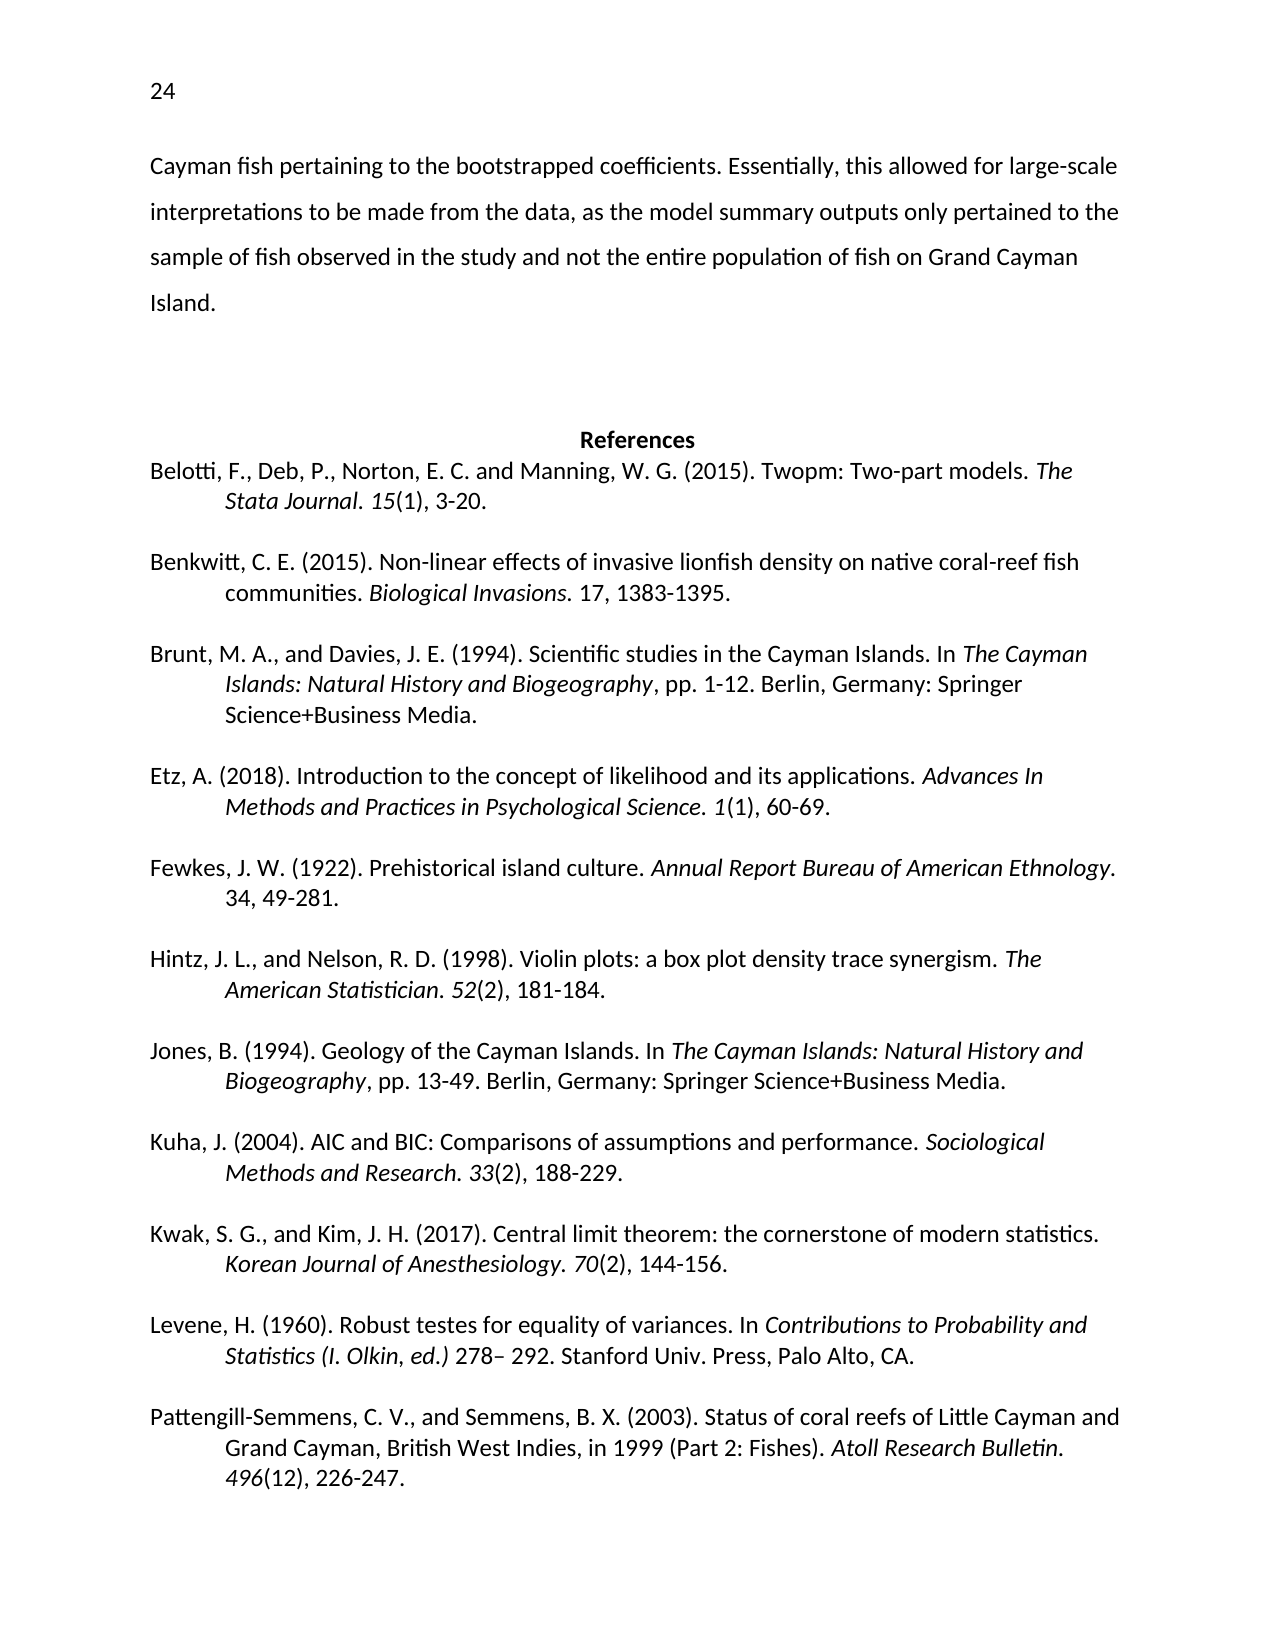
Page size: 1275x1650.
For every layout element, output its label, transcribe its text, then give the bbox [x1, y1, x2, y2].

text 34, 49-281. [150, 882, 1125, 913]
text Levene, H. (1960). Robust testes for equality of variances. In Contributions to Probability and [150, 1309, 1125, 1340]
text Brunt, M. A., and Davies, J. E. (1994). Scientific studies in the Cayman Islands. In The Cayman [150, 638, 1125, 669]
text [150, 150, 1125, 318]
text communities. Biological Invasions. 17, 1383-1395. [150, 577, 1125, 608]
text Islands: Natural History and Biogeography, pp. 1-12. Berlin, Germany: Springer Science+Business Media. [225, 669, 1125, 730]
text Fewkes, J. W. (1922). Prehistorical island culture. Annual Report Bureau of American Ethnology. [150, 852, 1125, 882]
text Kuha, J. (2004). AIC and BIC: Comparisons of assumptions and performance. Sociological [150, 1126, 1125, 1157]
text Stata Journal. 15(1), 3-20. [150, 486, 1125, 516]
text Hintz, J. L., and Nelson, R. D. (1998). Violin plots: a box plot density trace synergism. The [150, 943, 1125, 974]
text Korean Journal of Anesthesiology. 70(2), 144-156. [150, 1248, 1125, 1279]
text Benkwitt, C. E. (2015). Non-linear effects of invasive lionfish density on native coral-reef fish [150, 547, 1125, 577]
text Belotti, F., Deb, P., Norton, E. C. and Manning, W. G. (2015). Twopm: Two-part models. The [150, 455, 1125, 486]
text 496(12), 226-247. [150, 1462, 1125, 1493]
text Pattengill-Semmens, C. V., and Semmens, B. X. (2003). Status of coral reefs of Little Cayman and [150, 1401, 1125, 1432]
text American Statistician. 52(2), 181-184. [150, 974, 1125, 1004]
text Methods and Research. 33(2), 188-229. [150, 1157, 1125, 1187]
text Grand Cayman, British West Indies, in 1999 (Part 2: Fishes). Atoll Research Bulletin. [150, 1432, 1125, 1462]
text Jones, B. (1994). Geology of the Cayman Islands. In The Cayman Islands: Natural History and [150, 1035, 1125, 1065]
text Statistics (I. Olkin, ed.) 278– 292. Stanford Univ. Press, Palo Alto, CA. [150, 1340, 1125, 1371]
text References [150, 424, 1125, 455]
text Etz, A. (2018). Introduction to the concept of likelihood and its applications. Advances In [150, 760, 1125, 791]
text Kwak, S. G., and Kim, J. H. (2017). Central limit theorem: the cornerstone of modern statistics. [150, 1218, 1125, 1248]
text Biogeography, pp. 13-49. Berlin, Germany: Springer Science+Business Media. [150, 1065, 1125, 1096]
text Methods and Practices in Psychological Science. 1(1), 60-69. [150, 791, 1125, 821]
